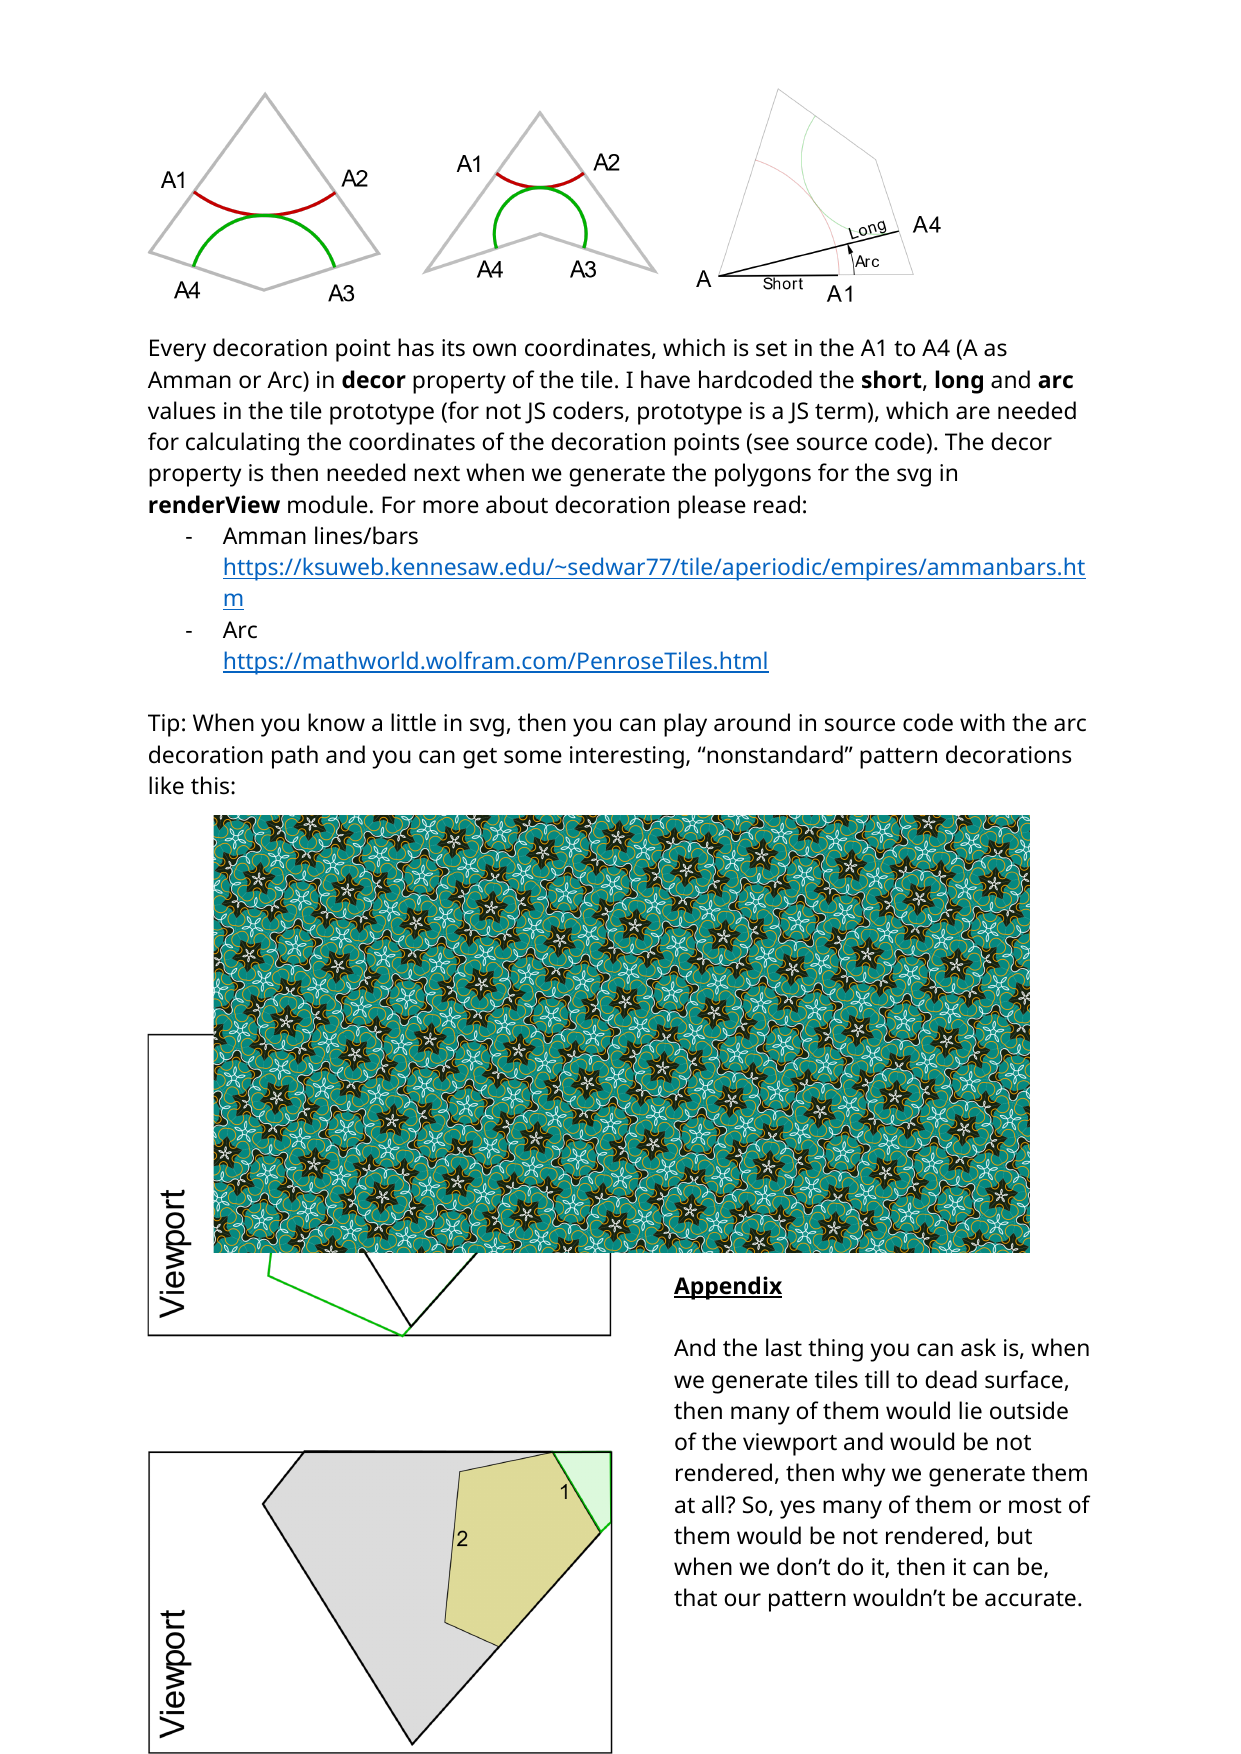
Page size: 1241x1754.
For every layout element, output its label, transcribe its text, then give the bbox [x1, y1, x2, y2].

text Appendix [148, 801, 1093, 1301]
text Every decoration point has its own coordinates, which is set in the A1 to A4 (A as Amman or Arc) in decor property of the tile. I have hardcoded the short, long and arc values in the tile prototype (for not JS coders, prototype is a JS term), which are needed for calculating the coordinates of the decoration points (see source code). The decor property is then needed next when we generate the polygons for the svg in renderView module. For more about decoration please read: [148, 332, 1093, 520]
text Tip: When you know a little in svg, then you can play around in source code with the arc decoration path and you can get some interesting, “nonstandard” pattern decorations like this: [148, 707, 1093, 801]
list Amman lines/bars https://ksuweb.kennesaw.edu/~sedwar77/tile/aperiodic/empires/ammanbars.htm [185, 520, 1093, 614]
text https://mathworld.wolfram.com/PenroseTiles.html [223, 645, 1093, 676]
picture [147, 815, 1030, 1754]
picture [147, 88, 943, 302]
list Arc [185, 614, 1093, 645]
